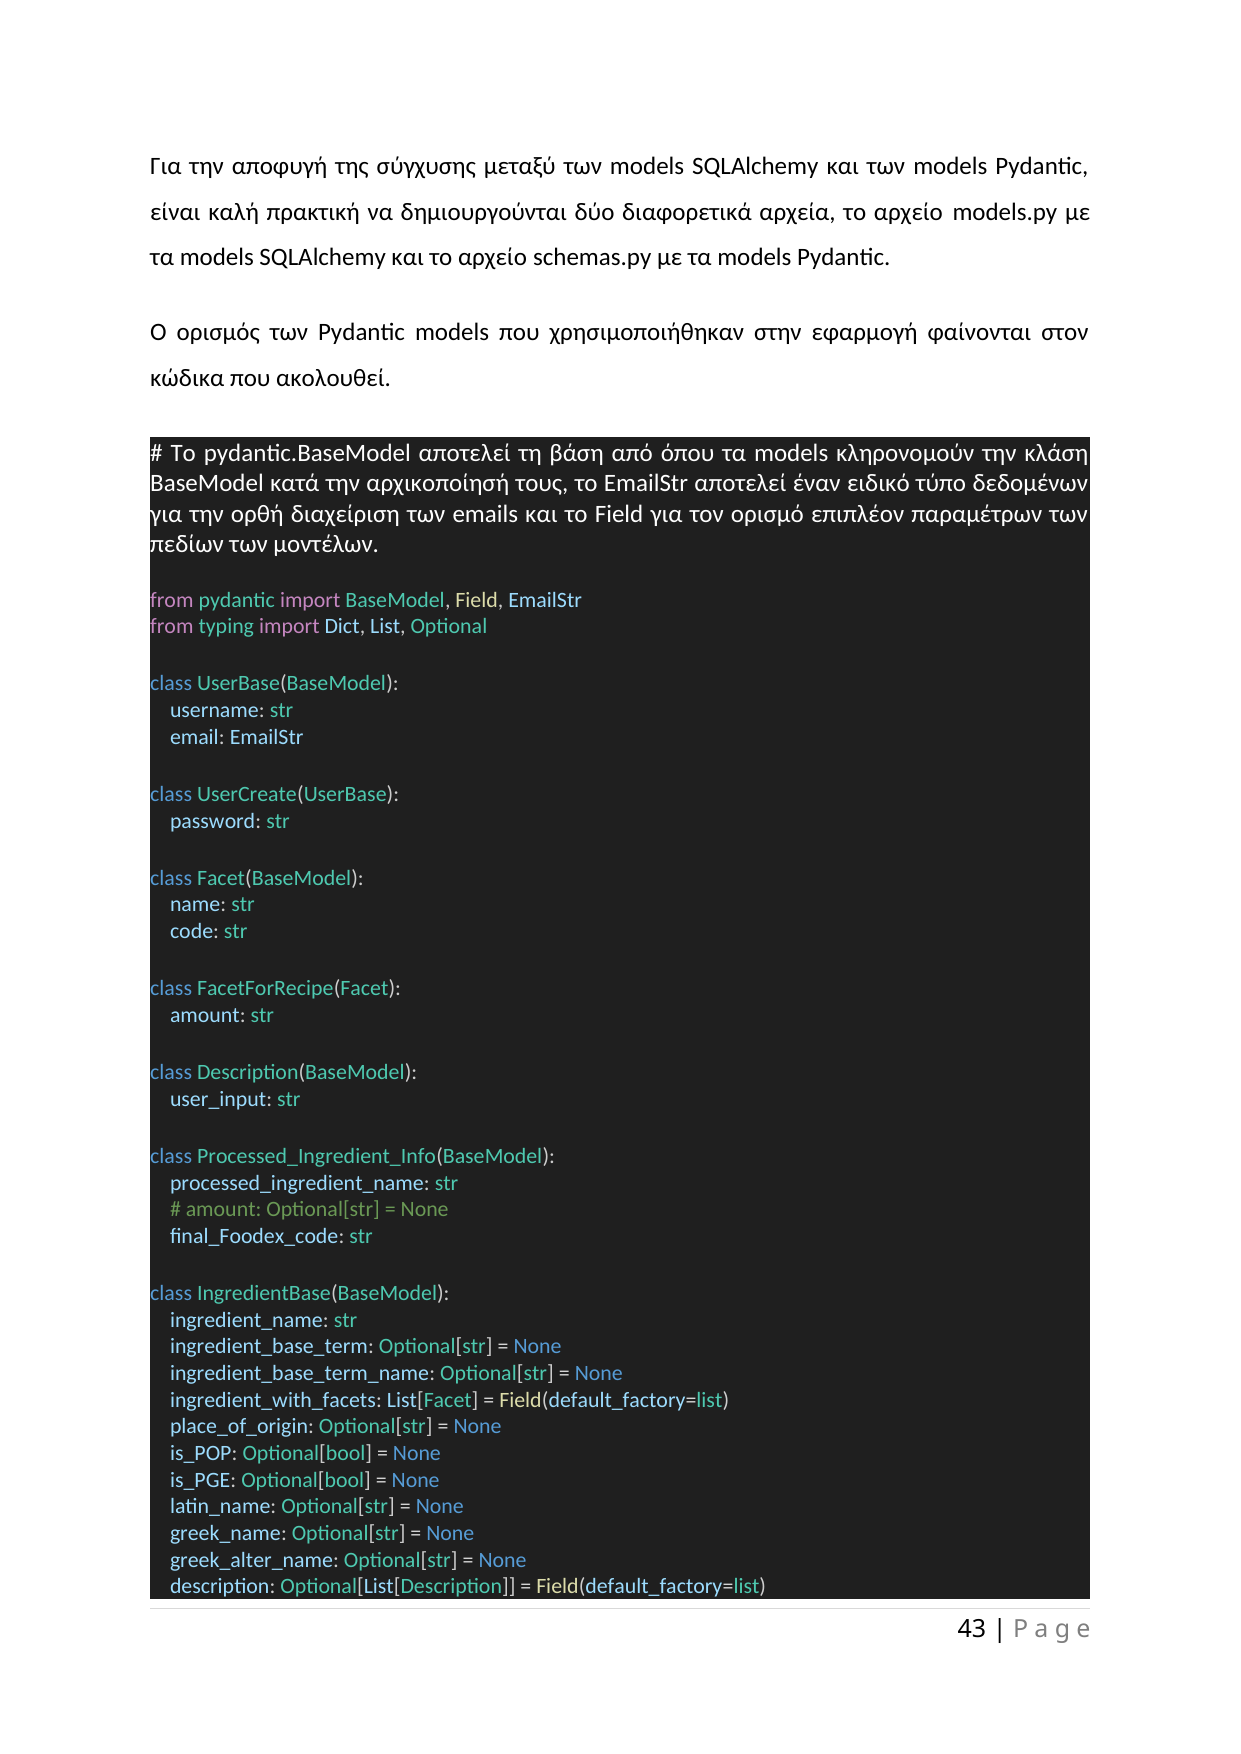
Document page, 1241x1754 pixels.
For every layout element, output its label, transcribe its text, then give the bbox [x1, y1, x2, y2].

text username: str [150, 696, 1090, 723]
text class FacetForRecipe(Facet): [150, 974, 1090, 1001]
text is_PGE: Optional[bool] = None [150, 1466, 1090, 1493]
text class IngredientBase(BaseModel): [150, 1279, 1090, 1306]
text ingredient_base_term: Optional[str] = None [150, 1333, 1090, 1359]
text user_input: str [150, 1085, 1090, 1112]
text from typing import Dict, List, Optional [150, 612, 1090, 639]
text ingredient_with_facets: List[Facet] = Field(default_factory=list) [150, 1386, 1090, 1413]
text is_POP: Optional[bool] = None [150, 1439, 1090, 1466]
text class Description(BaseModel): [150, 1058, 1090, 1085]
text password: str [150, 807, 1090, 833]
text from pydantic import BaseModel, Field, EmailStr [150, 586, 1090, 612]
text processed_ingredient_name: str [150, 1169, 1090, 1196]
text class UserBase(BaseModel): [150, 669, 1090, 696]
text # amount: Optional[str] = None [150, 1196, 1090, 1222]
text Ο ορισμός των Pydantic models που χρησιμοποιήθηκαν στην εφαρμογή φαίνονται στον κώδικα που ακολουθεί. [150, 316, 1090, 393]
text greek_name: Optional[str] = None [150, 1519, 1090, 1546]
text description: Optional[List[Description]] = Field(default_factory=list) [150, 1573, 1090, 1599]
text class Facet(BaseModel): [150, 864, 1090, 891]
text name: str [150, 891, 1090, 917]
text code: str [150, 917, 1090, 944]
text ingredient_base_term_name: Optional[str] = None [150, 1359, 1090, 1386]
text # Το pydantic.BaseModel αποτελεί τη βάση από όπου τα models κληρονομούν την κλάση BaseModel κατά την αρχικοποίησή τους, το EmailStr αποτελεί έναν ειδικό τύπο δεδομένων για την ορθή διαχείριση των emails και το Field για τον ορισμό επιπλέον παραμέτρων των πεδίων των μοντέλων. [150, 437, 1090, 559]
text place_of_origin: Optional[str] = None [150, 1413, 1090, 1439]
text email: EmailStr [150, 723, 1090, 749]
text ingredient_name: str [150, 1306, 1090, 1333]
text class Processed_Ingredient_Info(BaseModel): [150, 1142, 1090, 1169]
text final_Foodex_code: str [150, 1222, 1090, 1249]
text greek_alter_name: Optional[str] = None [150, 1546, 1090, 1573]
text latin_name: Optional[str] = None [150, 1493, 1090, 1519]
text Για την αποφυγή της σύγχυσης μεταξύ των models SQLAlchemy και των models Pydantic, είναι καλή πρακτική να δημιουργούνται δύο διαφορετικά αρχεία, το αρχείο models.py με τα models SQLAlchemy και το αρχείο schemas.py με τα models Pydantic. [150, 150, 1090, 272]
text amount: str [150, 1001, 1090, 1028]
text class UserCreate(UserBase): [150, 780, 1090, 807]
